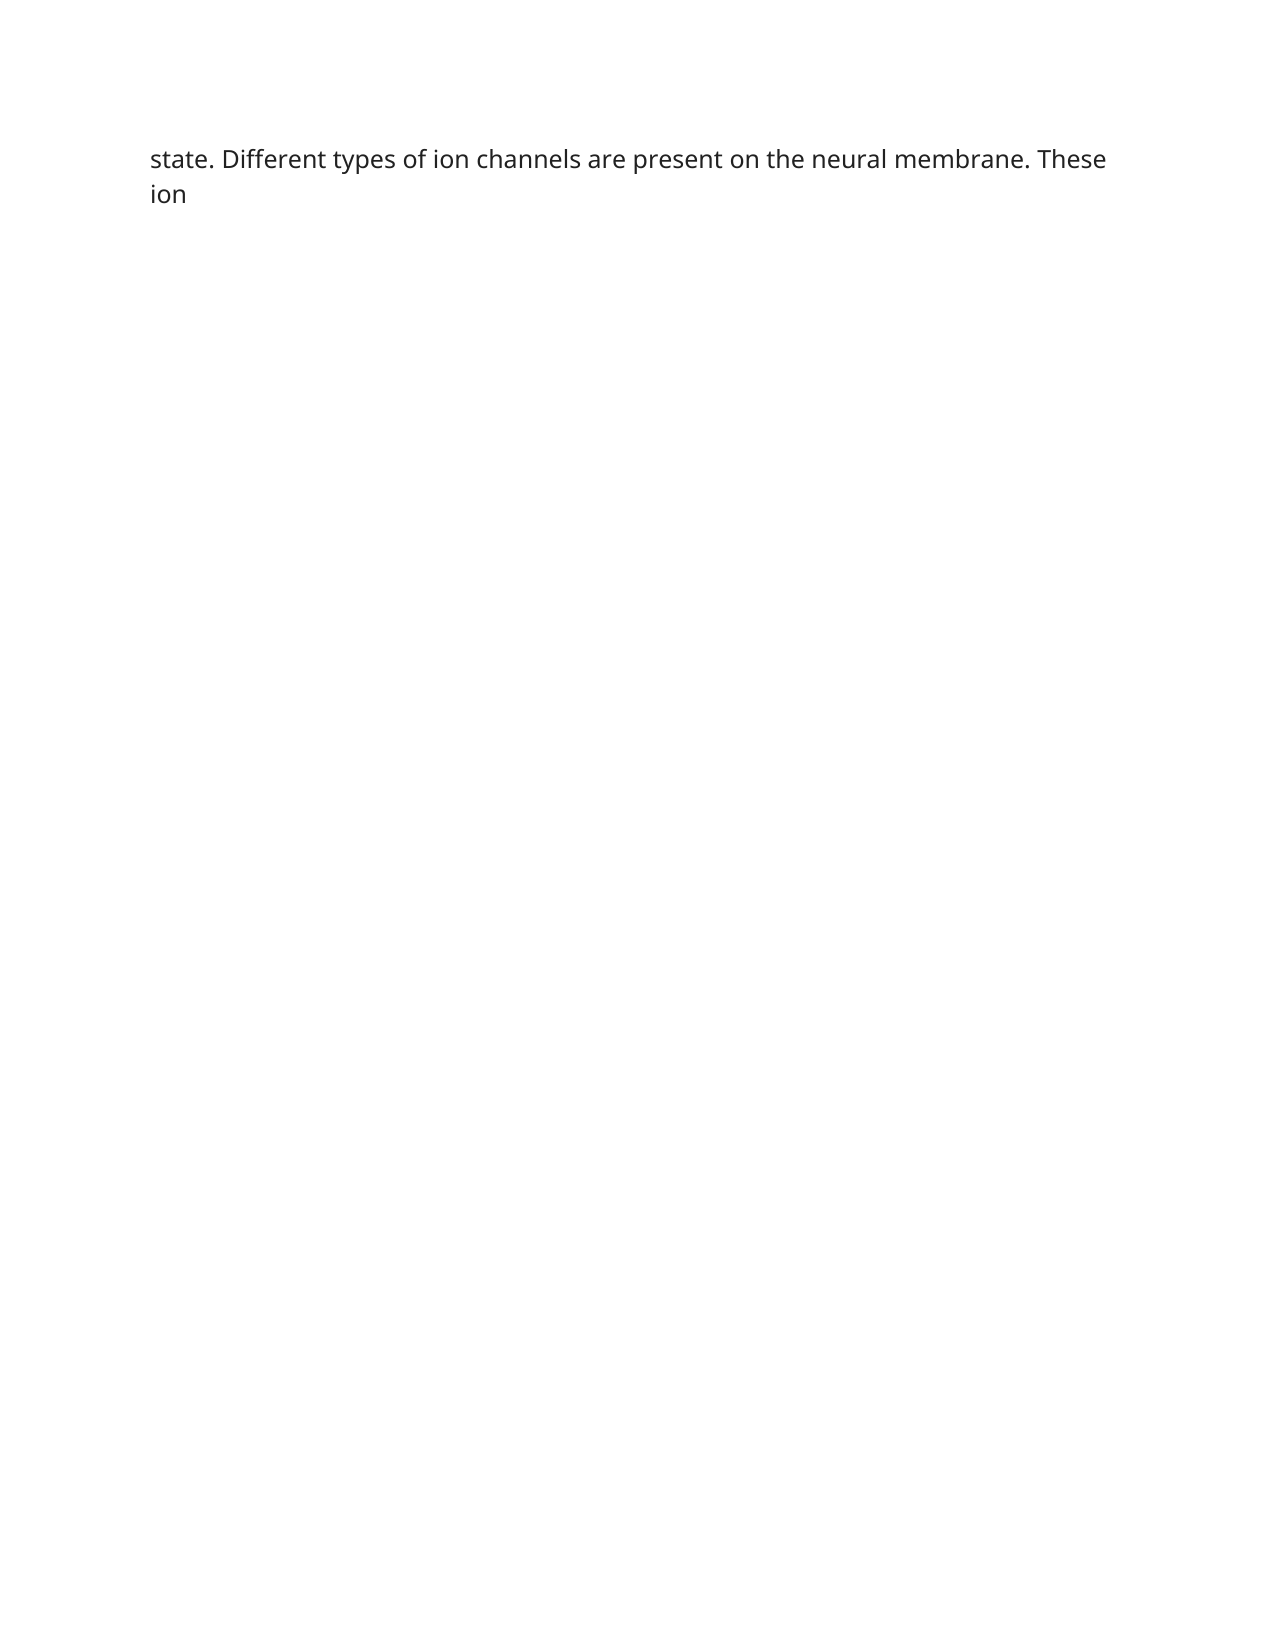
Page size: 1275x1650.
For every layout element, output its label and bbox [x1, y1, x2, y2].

text [150, 142, 1111, 211]
